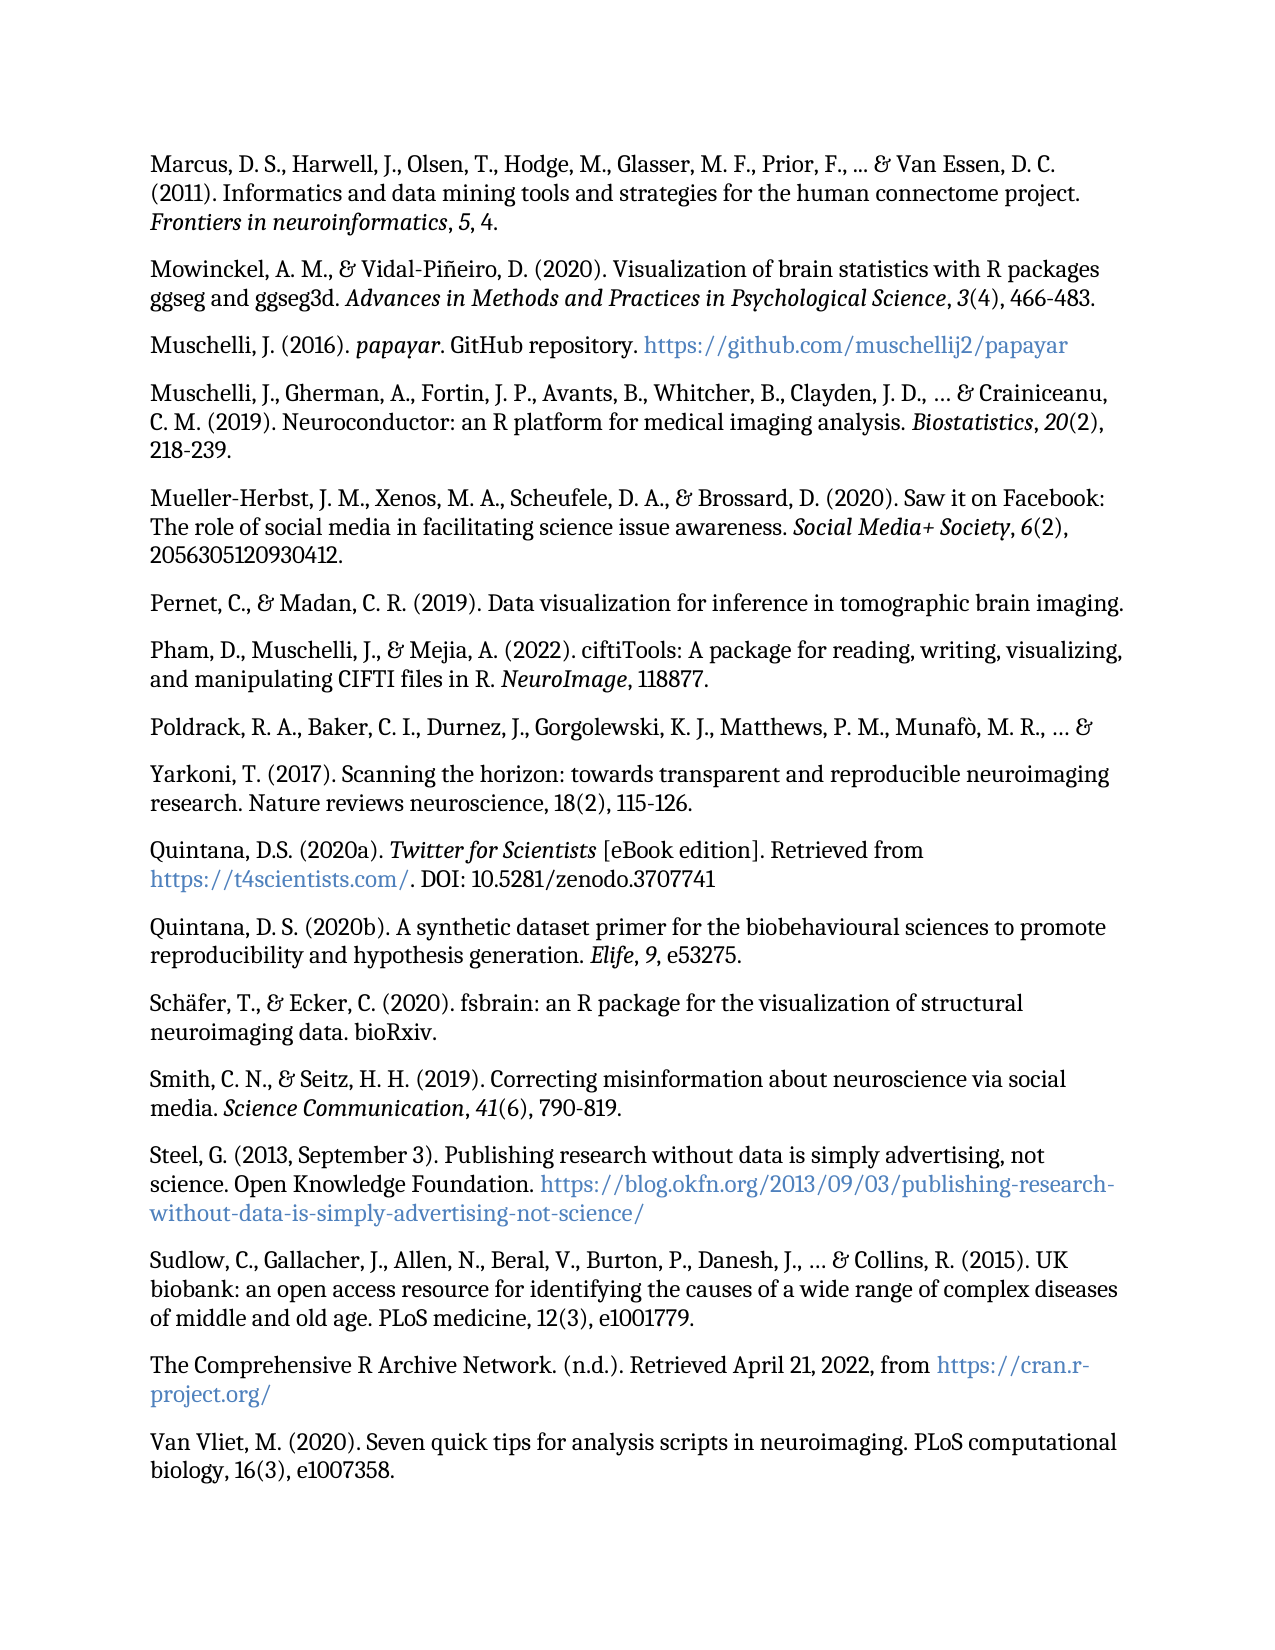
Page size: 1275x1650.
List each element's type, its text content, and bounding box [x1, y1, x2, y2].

text Smith, C. N., & Seitz, H. H. (2019). Correcting misinformation about neuroscience via social media. Science Communication, 41(6), 790-819. [150, 1065, 1125, 1122]
text Yarkoni, T. (2017). Scanning the horizon: towards transparent and reproducible neuroimaging research. Nature reviews neuroscience, 18(2), 115-126. [150, 760, 1125, 817]
text Mowinckel, A. M., & Vidal-Piñeiro, D. (2020). Visualization of brain statistics with R packages ggseg and ggseg3d. Advances in Methods and Practices in Psychological Science, 3(4), 466-483. [150, 255, 1125, 312]
text Muschelli, J. (2016). papayar. GitHub repository. https://github.com/muschellij2/papayar [150, 331, 1125, 360]
text Marcus, D. S., Harwell, J., Olsen, T., Hodge, M., Glasser, M. F., Prior, F., ... & Van Essen, D. C. (2011). Informatics and data mining tools and strategies for the human connectome project. Frontiers in neuroinformatics, 5, 4. [150, 150, 1125, 236]
text Schäfer, T., & Ecker, C. (2020). fsbrain: an R package for the visualization of structural neuroimaging data. bioRxiv. [150, 989, 1125, 1046]
text Quintana, D.S. (2020a). Twitter for Scientists [eBook edition]. Retrieved from https://t4scientists.com/. DOI: 10.5281/zenodo.3707741 [150, 836, 1125, 894]
text Steel, G. (2013, September 3). Publishing research without data is simply advertising, not science. Open Knowledge Foundation. https://blog.okfn.org/2013/09/03/publishing-research-without-data-is-simply-advertising-not-science/ [150, 1141, 1125, 1227]
text Poldrack, R. A., Baker, C. I., Durnez, J., Gorgolewski, K. J., Matthews, P. M., Munafò, M. R., … & [150, 712, 1125, 741]
text Van Vliet, M. (2020). Seven quick tips for analysis scripts in neuroimaging. PLoS computational biology, 16(3), e1007358. [150, 1427, 1125, 1485]
text Mueller-Herbst, J. M., Xenos, M. A., Scheufele, D. A., & Brossard, D. (2020). Saw it on Facebook: The role of social media in facilitating science issue awareness. Social Media+ Society, 6(2), 2056305120930412. [150, 484, 1125, 570]
text Sudlow, C., Gallacher, J., Allen, N., Beral, V., Burton, P., Danesh, J., … & Collins, R. (2015). UK biobank: an open access resource for identifying the causes of a wide range of complex diseases of middle and old age. PLoS medicine, 12(3), e1001779. [150, 1246, 1125, 1332]
text Muschelli, J., Gherman, A., Fortin, J. P., Avants, B., Whitcher, B., Clayden, J. D., … & Crainiceanu, C. M. (2019). Neuroconductor: an R platform for medical imaging analysis. Biostatistics, 20(2), 218-239. [150, 379, 1125, 465]
text The Comprehensive R Archive Network. (n.d.). Retrieved April 21, 2022, from https://cran.r-project.org/ [150, 1351, 1125, 1409]
text Pham, D., Muschelli, J., & Mejia, A. (2022). ciftiTools: A package for reading, writing, visualizing, and manipulating CIFTI files in R. NeuroImage, 118877. [150, 636, 1125, 694]
text Quintana, D. S. (2020b). A synthetic dataset primer for the biobehavioural sciences to promote reproducibility and hypothesis generation. Elife, 9, e53275. [150, 912, 1125, 970]
text Pernet, C., & Madan, C. R. (2019). Data visualization for inference in tomographic brain imaging. [150, 589, 1125, 617]
